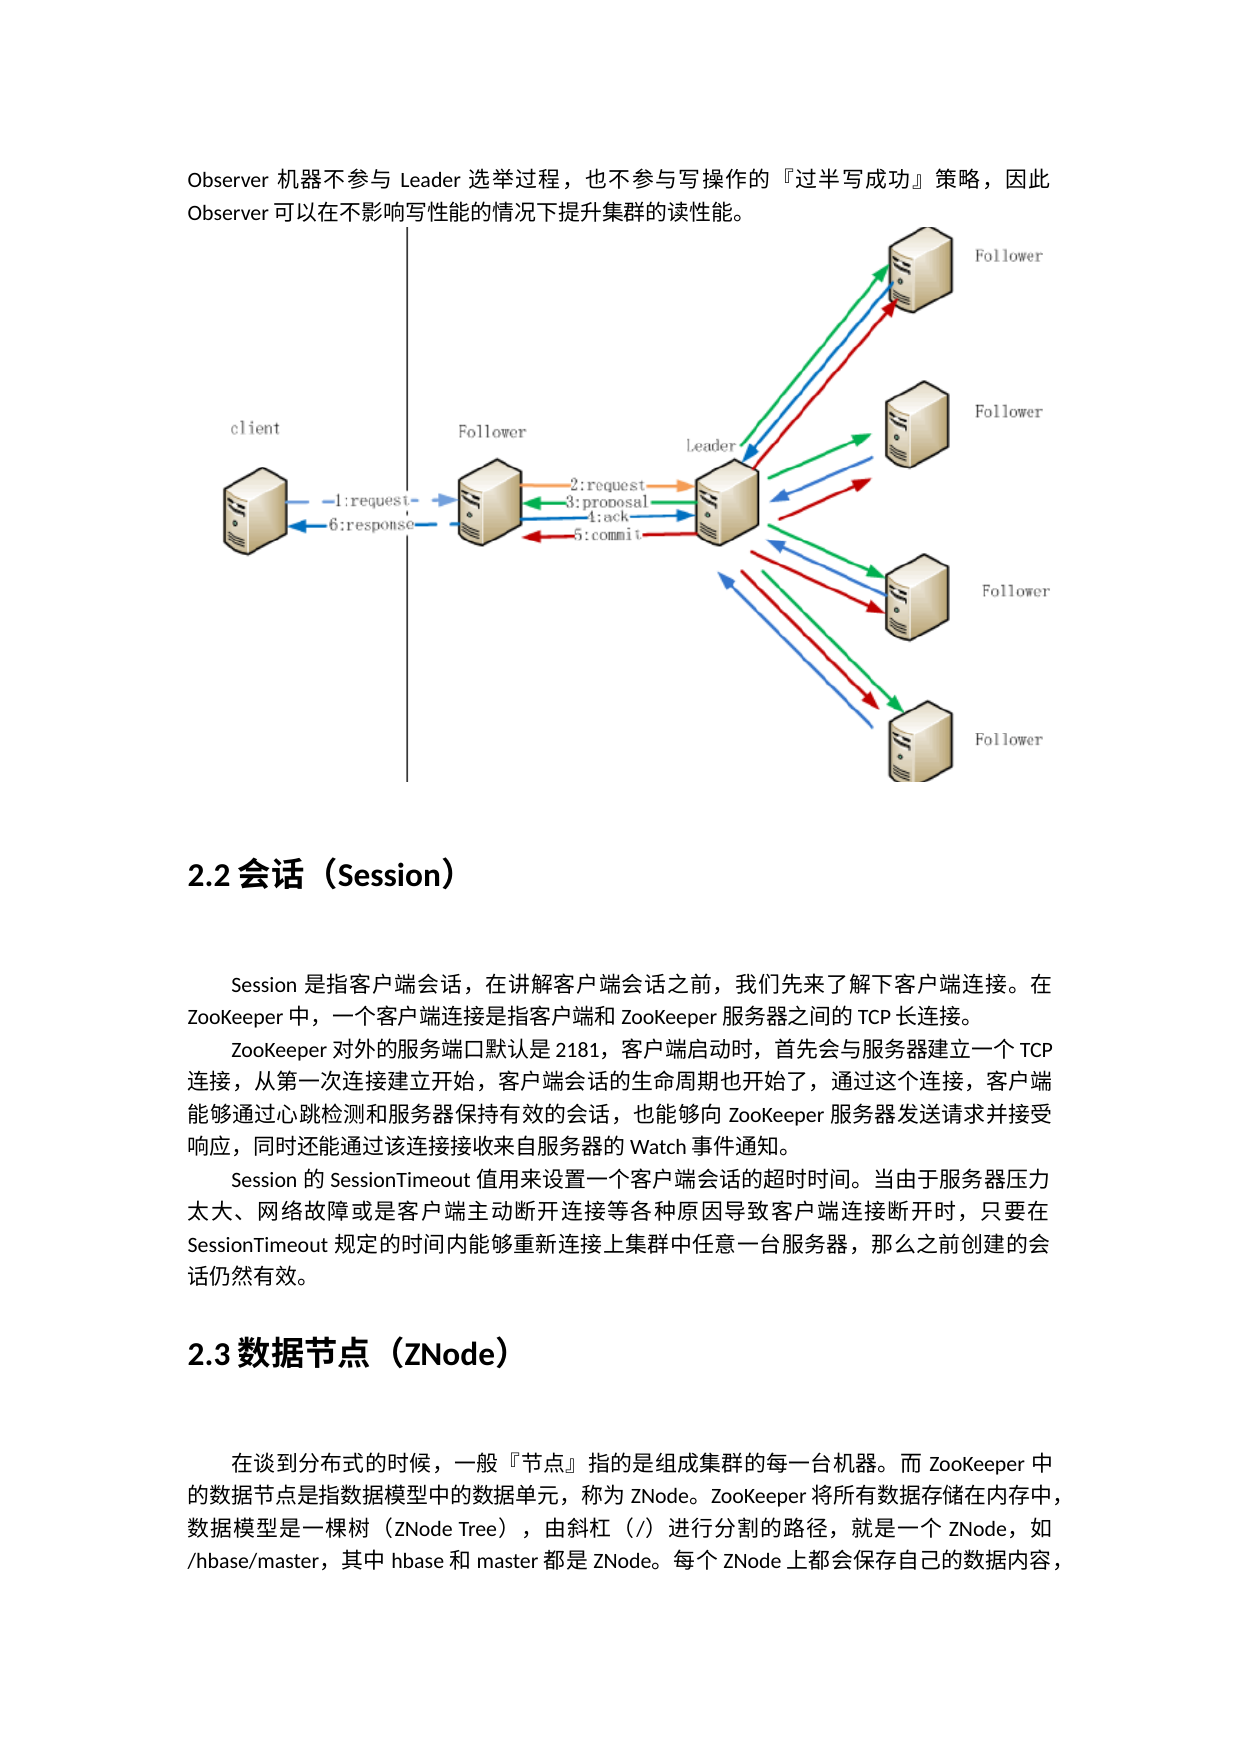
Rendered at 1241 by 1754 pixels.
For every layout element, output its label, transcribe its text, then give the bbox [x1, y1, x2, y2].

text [187, 1446, 1053, 1576]
subtitle 2.2 会话（Session） [187, 839, 1053, 904]
picture [187, 227, 1053, 782]
subtitle 2.3 数据节点（ZNode） [187, 1318, 1053, 1383]
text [187, 162, 1053, 227]
text ZooKeeper 对外的服务端口默认是2181，客户端启动时，首先会与服务器建立一个TCP连接，从第一次连接建立开始，客户端会话的生命周期也开始了，通过这个连接，客户端能够通过心跳检测和服务器保持有效的会话，也能够向 ZooKeeper 服务器发送请求并接受响应，同时还能通过该连接接收来自服务器的 Watch 事件通知。 [187, 1031, 1053, 1161]
text Session 的 SessionTimeout 值用来设置一个客户端会话的超时时间。当由于服务器压力太大、网络故障或是客户端主动断开连接等各种原因导致客户端连接断开时，只要在 SessionTimeout 规定的时间内能够重新连接上集群中任意一台服务器，那么之前创建的会话仍然有效。 [187, 1161, 1053, 1291]
text Session 是指客户端会话，在讲解客户端会话之前，我们先来了解下客户端连接。在 ZooKeeper 中，一个客户端连接是指客户端和 ZooKeeper 服务器之间的TCP长连接。 [187, 966, 1053, 1031]
